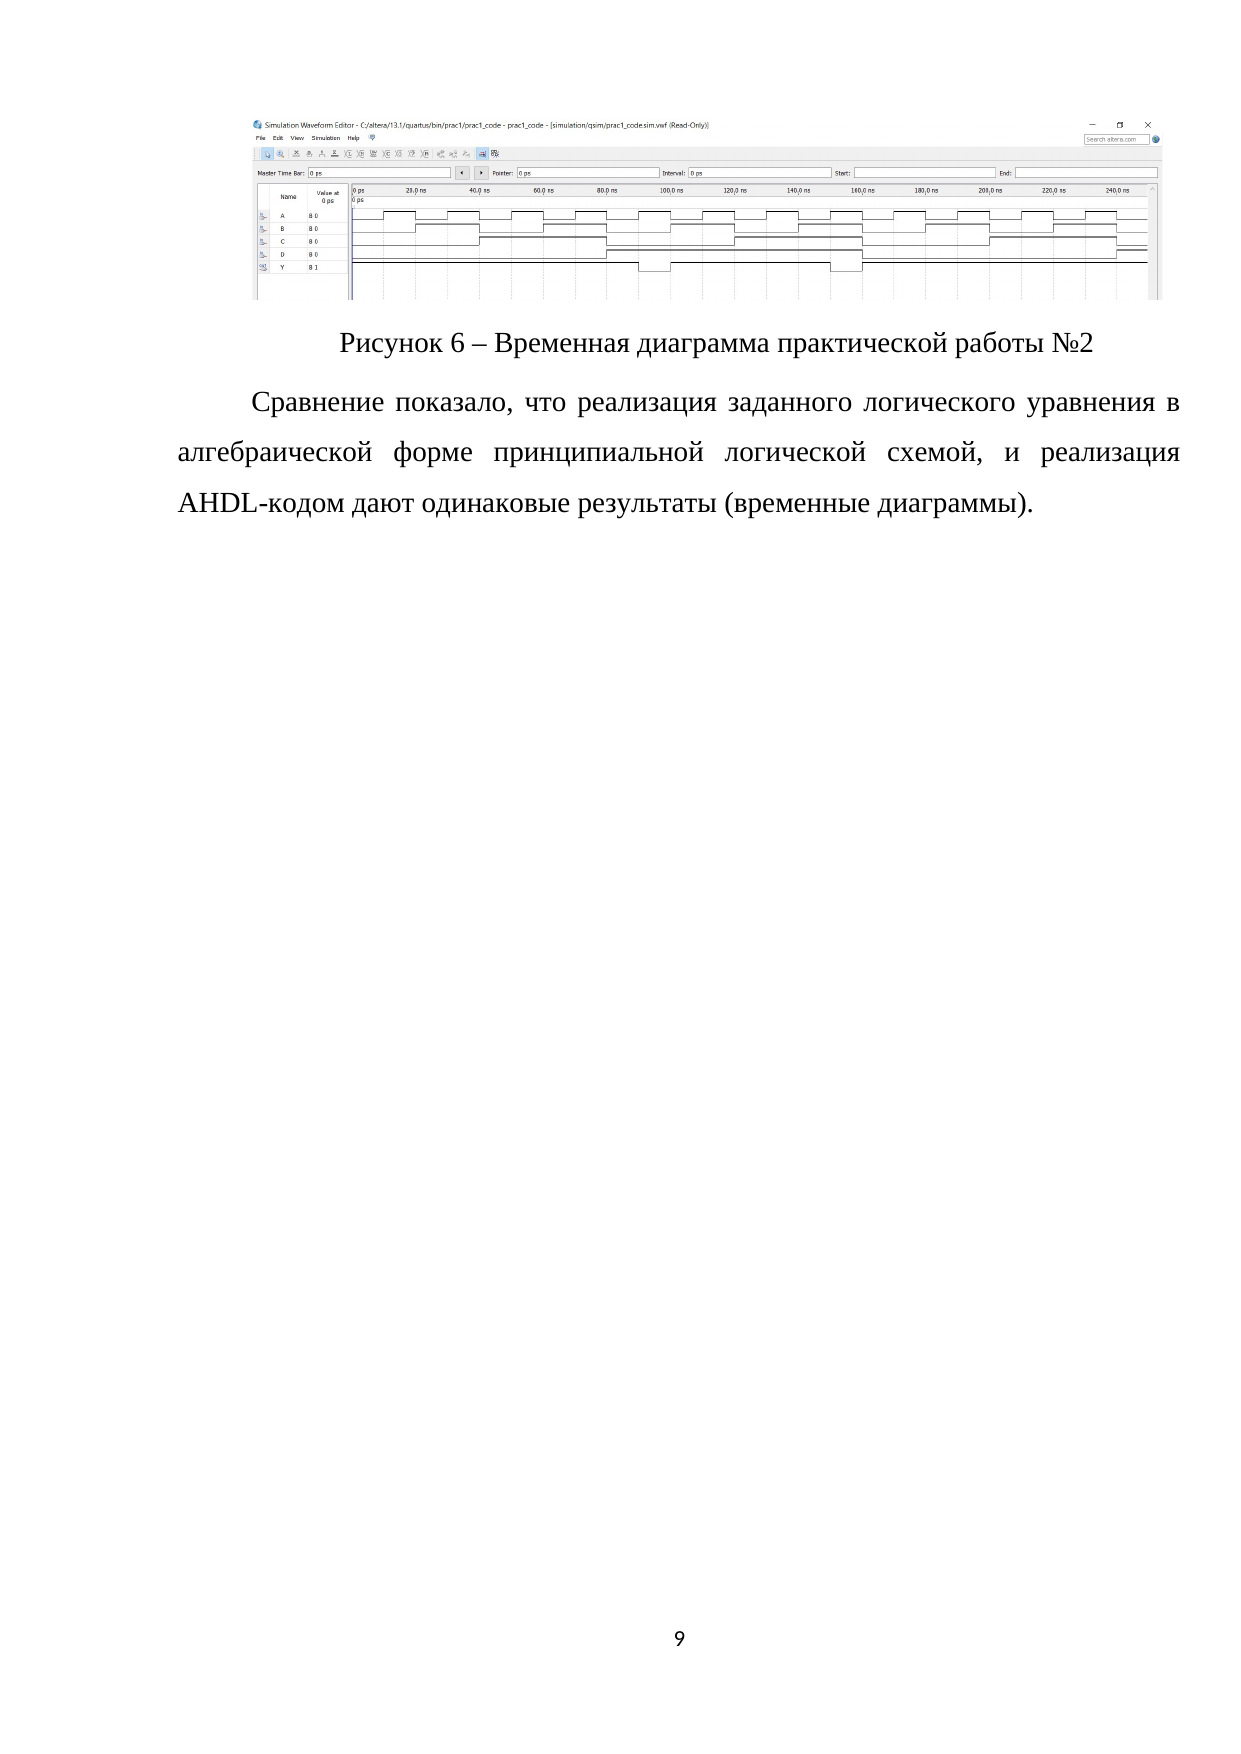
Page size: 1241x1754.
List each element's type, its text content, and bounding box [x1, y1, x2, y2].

text Рисунок 6 – Временная диаграмма практической работы №2 [177, 325, 1181, 358]
text Сравнение показало, что реализация заданного логического уравнения в алгебраической форме принципиальной логической схемой, и реализация AHDL-кодом дают одинаковые результаты (временные диаграммы). [177, 384, 1181, 518]
picture [252, 118, 1163, 300]
